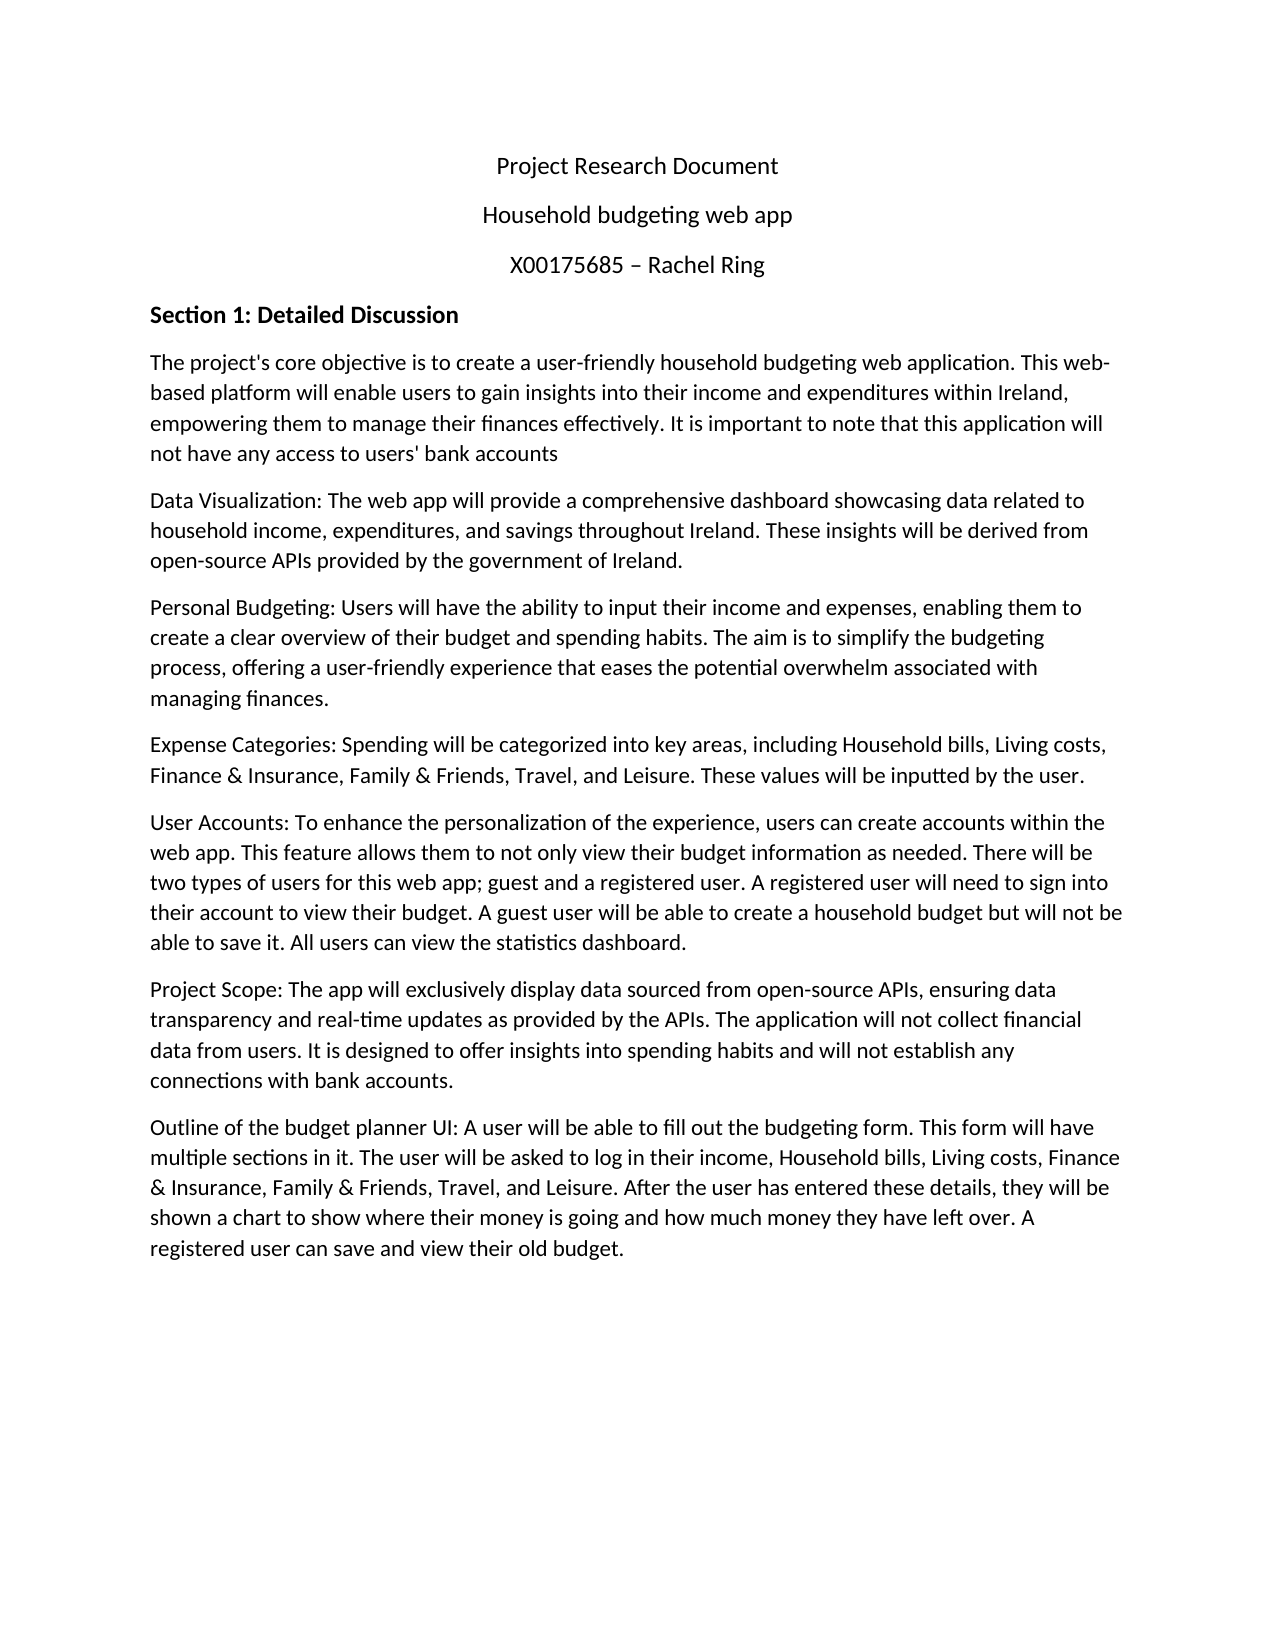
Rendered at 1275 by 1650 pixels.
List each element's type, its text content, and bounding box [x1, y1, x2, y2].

text Outline of the budget planner UI: A user will be able to fill out the budgeting form. This form will have multiple sections in it. The user will be asked to log in their income, Household bills, Living costs, Finance & Insurance, Family & Friends, Travel, and Leisure. After the user has entered these details, they will be shown a chart to show where their money is going and how much money they have left over. A registered user can save and view their old budget. [150, 1113, 1125, 1262]
text Project Scope: The app will exclusively display data sourced from open-source APIs, ensuring data transparency and real-time updates as provided by the APIs. The application will not collect financial data from users. It is designed to offer insights into spending habits and will not establish any connections with bank accounts. [150, 975, 1125, 1094]
text Project Research Document [150, 150, 1125, 181]
text Data Visualization: The web app will provide a comprehensive dashboard showcasing data related to household income, expenditures, and savings throughout Ireland. These insights will be derived from open-source APIs provided by the government of Ireland. [150, 486, 1125, 574]
text The project's core objective is to create a user-friendly household budgeting web application. This web-based platform will enable users to gain insights into their income and expenditures within Ireland, empowering them to manage their finances effectively. It is important to note that this application will not have any access to users' bank accounts [150, 348, 1125, 467]
text X00175685 – Rachel Ring [150, 249, 1125, 280]
text Personal Budgeting: Users will have the ability to input their income and expenses, enabling them to create a clear overview of their budget and spending habits. The aim is to simplify the budgeting process, offering a user-friendly experience that eases the potential overwhelm associated with managing finances. [150, 593, 1125, 712]
text Expense Categories: Spending will be categorized into key areas, including Household bills, Living costs, Finance & Insurance, Family & Friends, Travel, and Leisure. These values will be inputted by the user. [150, 731, 1125, 789]
text User Accounts: To enhance the personalization of the experience, users can create accounts within the web app. This feature allows them to not only view their budget information as needed. There will be two types of users for this web app; guest and a registered user. A registered user will need to sign into their account to view their budget. A guest user will be able to create a household budget but will not be able to save it. All users can view the statistics dashboard. [150, 808, 1125, 957]
text Household budgeting web app [150, 199, 1125, 230]
text Section 1: Detailed Discussion [150, 299, 1125, 329]
